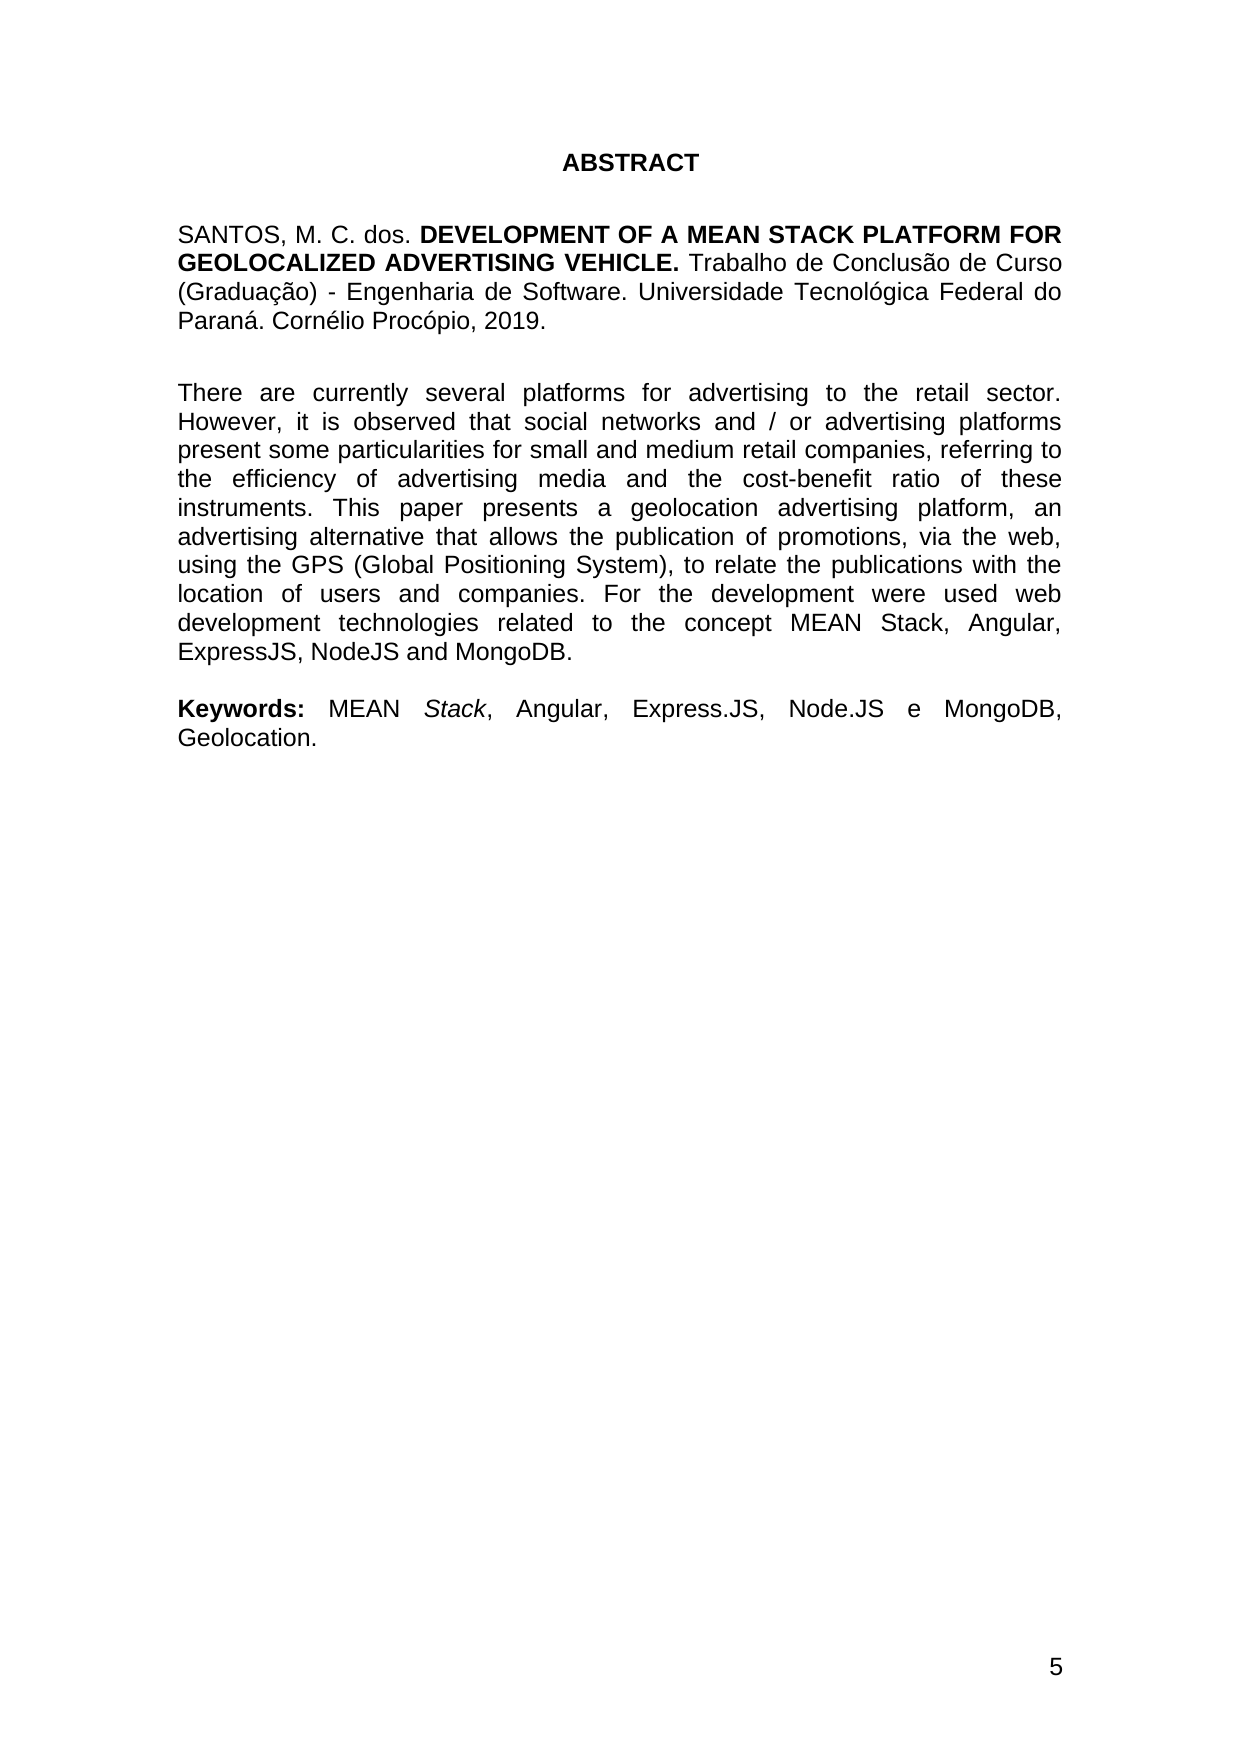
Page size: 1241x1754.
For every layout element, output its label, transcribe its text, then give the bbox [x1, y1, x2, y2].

text There are currently several platforms for advertising to the retail sector. However, it is observed that social networks and / or advertising platforms present some particularities for small and medium retail companies, referring to the efficiency of advertising media and the cost-benefit ratio of these instruments. This paper presents a geolocation advertising platform, an advertising alternative that allows the publication of promotions, via the web, using the GPS (Global Positioning System), to relate the publications with the location of users and companies. For the development were used web development technologies related to the concept MEAN Stack, Angular, ExpressJS, NodeJS and MongoDB. [177, 378, 1063, 665]
text SANTOS, M. C. dos. DEVELOPMENT OF A MEAN STACK PLATFORM FOR GEOLOCALIZED ADVERTISING VEHICLE. Trabalho de Conclusão de Curso (Graduação) - Engenharia de Software. Universidade Tecnológica Federal do Paraná. Cornélio Procópio, 2019. [177, 219, 1063, 334]
text Keywords: MEAN Stack, Angular, Express.JS, Node.JS e MongoDB, Geolocation. [177, 665, 1063, 751]
text ABSTRACT [177, 148, 1063, 176]
